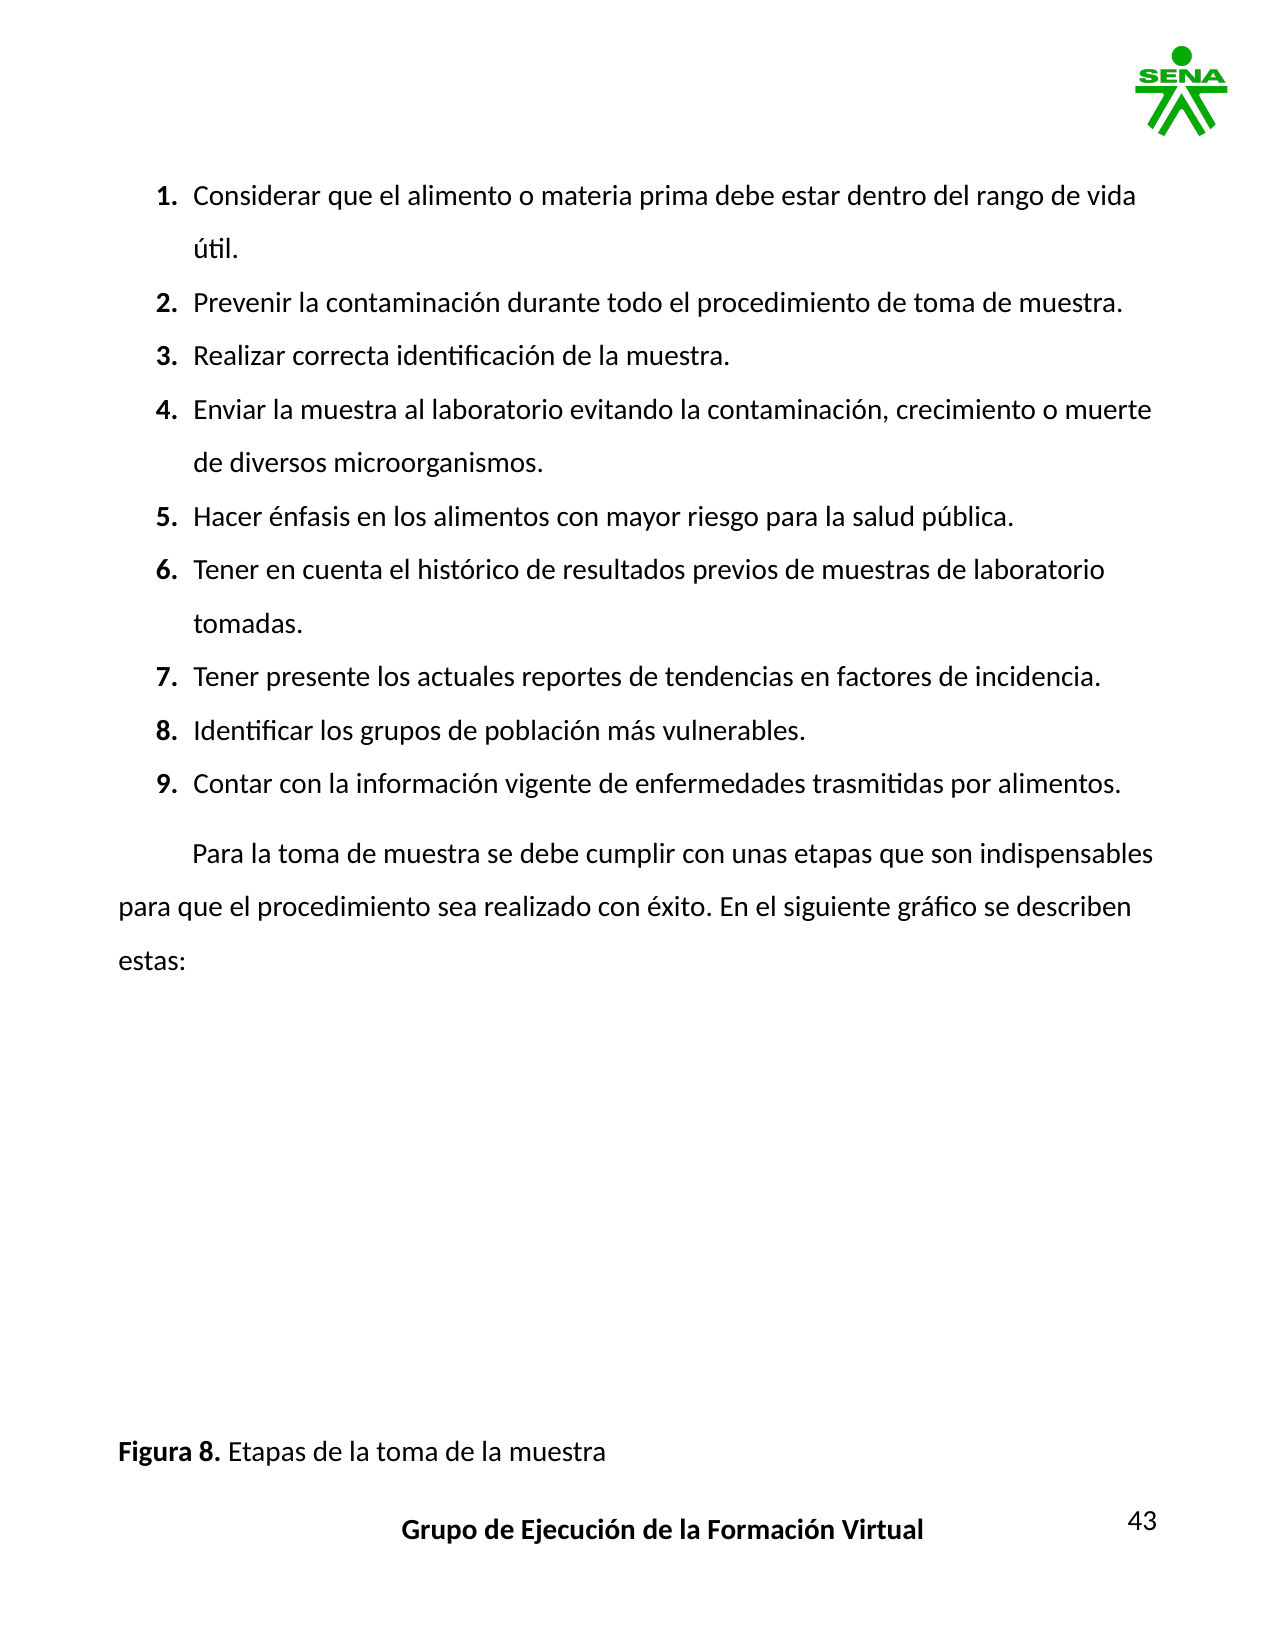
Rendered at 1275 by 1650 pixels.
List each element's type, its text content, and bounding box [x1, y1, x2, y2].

list Hacer énfasis en los alimentos con mayor riesgo para la salud pública. [156, 498, 1157, 533]
list Tener en cuenta el histórico de resultados previos de muestras de laboratorio tomadas. [156, 551, 1157, 640]
list Prevenir la contaminación durante todo el procedimiento de toma de muestra. [156, 284, 1157, 320]
list Contar con la información vigente de enfermedades trasmitidas por alimentos. [156, 765, 1157, 801]
list Tener presente los actuales reportes de tendencias en factores de incidencia. [156, 658, 1157, 694]
text Figura 8. Etapas de la toma de la muestra [118, 1433, 1157, 1468]
list Identificar los grupos de población más vulnerables. [156, 712, 1157, 747]
text Para la toma de muestra se debe cumplir con unas etapas que son indispensables para que el procedimiento sea realizado con éxito. En el siguiente gráfico se describen estas: [118, 835, 1157, 978]
list Considerar que el alimento o materia prima debe estar dentro del rango de vida útil. [156, 177, 1157, 266]
list Enviar la muestra al laboratorio evitando la contaminación, crecimiento o muerte de diversos microorganismos. [156, 391, 1157, 480]
list Realizar correcta identificación de la muestra. [156, 337, 1157, 373]
picture [1135, 46, 1228, 136]
